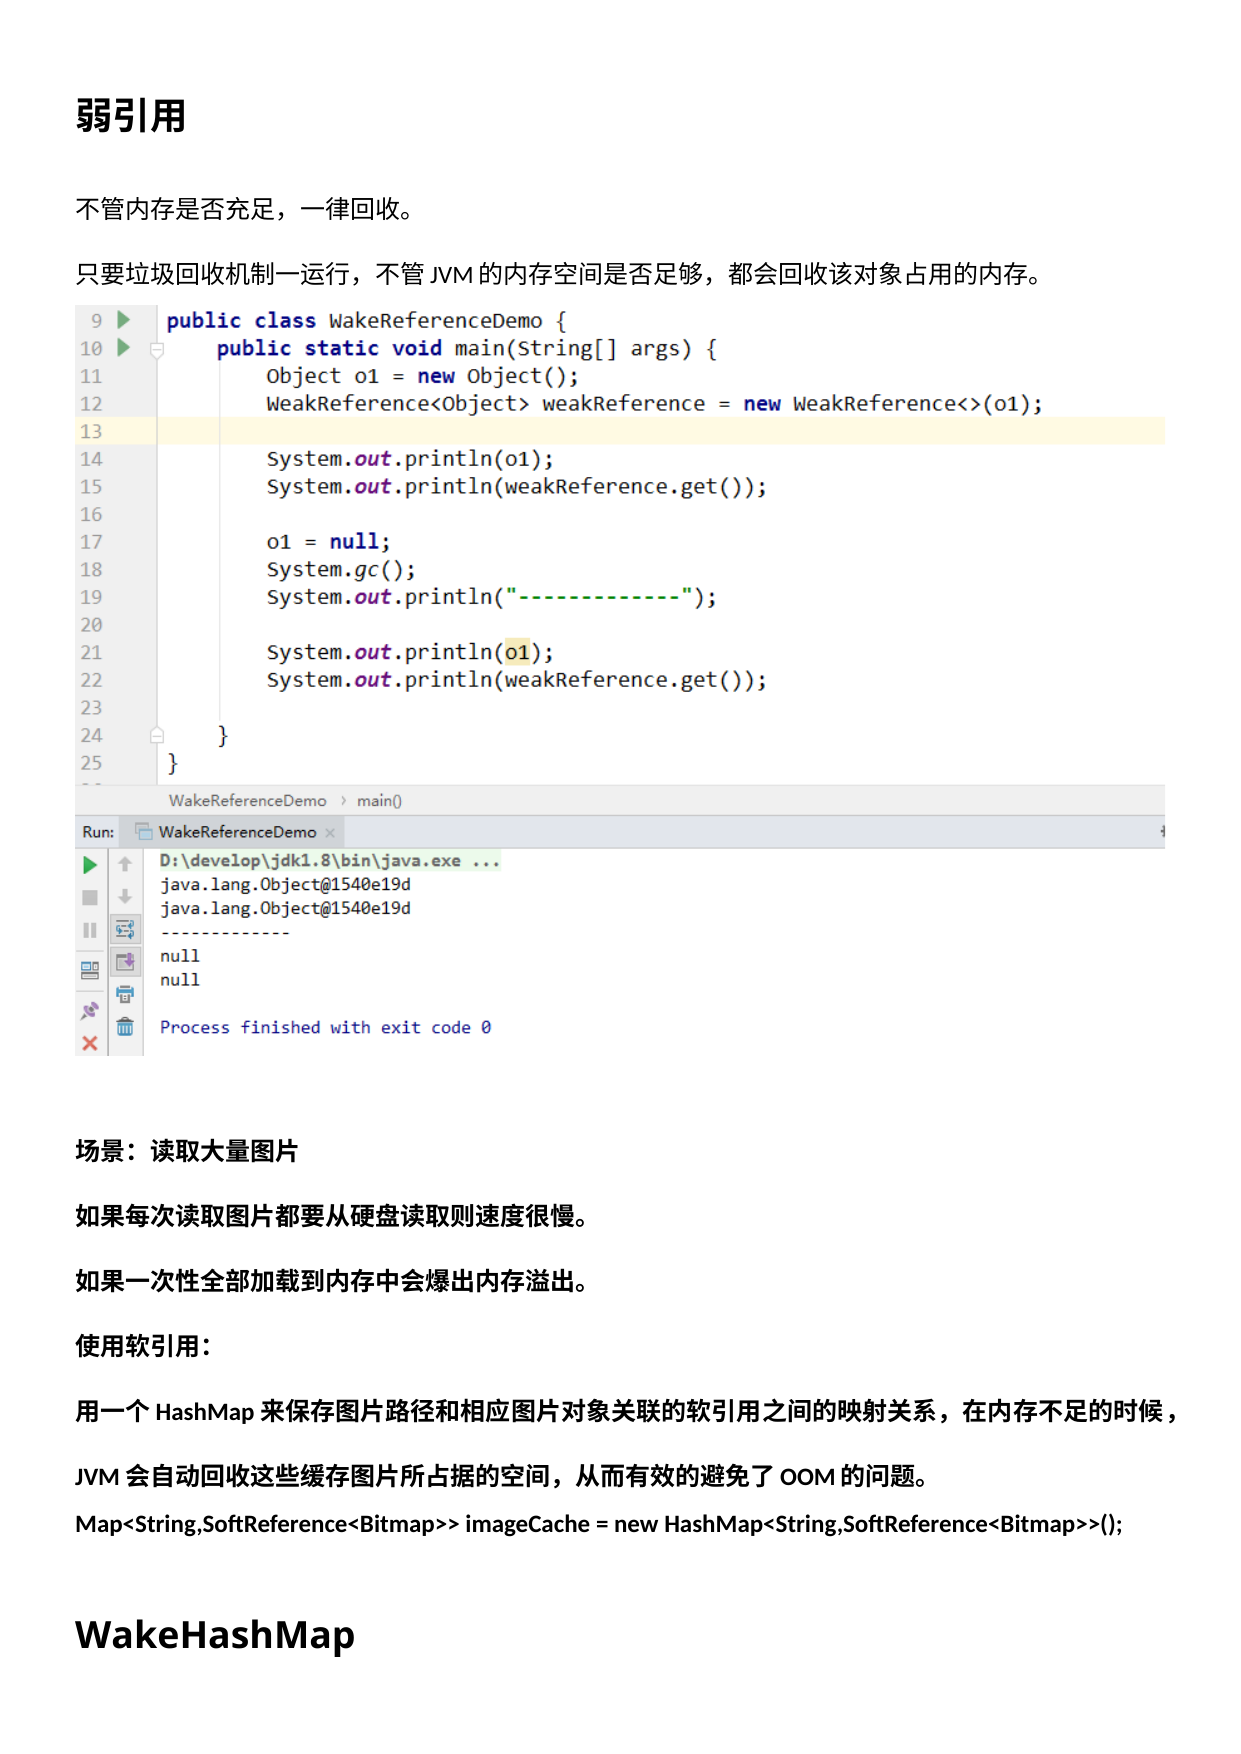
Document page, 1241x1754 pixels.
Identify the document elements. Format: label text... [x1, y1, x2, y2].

subtitle WakeHashMap [75, 1602, 1165, 1667]
list 使用软引用： [75, 1312, 1165, 1377]
list Map<String,SoftReference<Bitmap>> imageCache = new HashMap<String,SoftReference<Bitmap>>(); [75, 1507, 1165, 1540]
text 不管内存是否充足，一律回收。 [75, 175, 1165, 240]
list 场景：读取大量图片 [75, 1117, 1165, 1182]
picture [75, 305, 1166, 1056]
list 用一个HashMap来保存图片路径和相应图片对象关联的软引用之间的映射关系，在内存不足的时候，JVM会自动回收这些缓存图片所占据的空间，从而有效的避免了OOM的问题。 [75, 1377, 1165, 1507]
list 如果每次读取图片都要从硬盘读取则速度很慢。 [75, 1182, 1165, 1247]
text 只要垃圾回收机制一运行，不管JVM的内存空间是否足够，都会回收该对象占用的内存。 [75, 240, 1165, 305]
list 如果一次性全部加载到内存中会爆出内存溢出。 [75, 1247, 1165, 1312]
subtitle 弱引用 [75, 81, 1165, 146]
